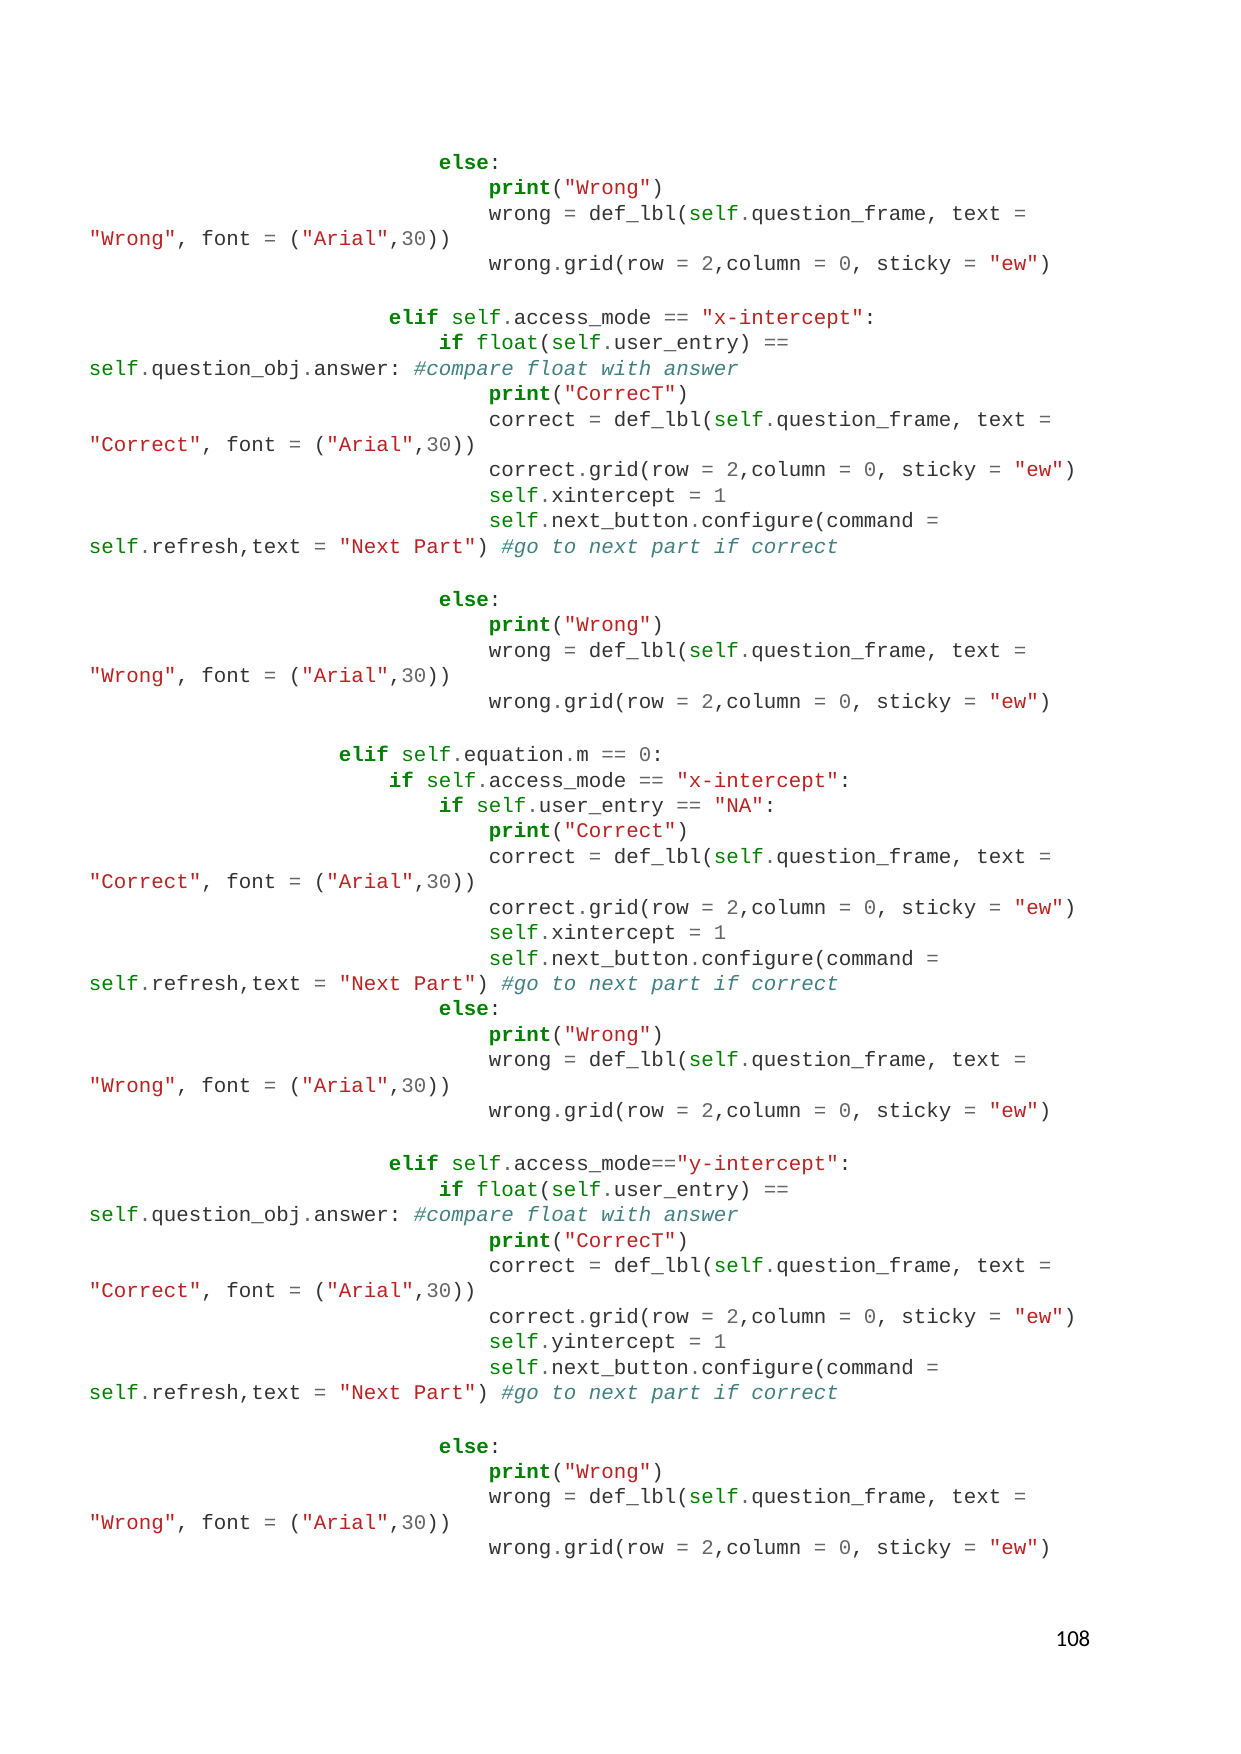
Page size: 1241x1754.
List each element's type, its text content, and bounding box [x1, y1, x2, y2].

text correct = def_lbl(self.question_frame, text = "Correct", font = ("Arial",30)) [89, 844, 1090, 895]
text print("Wrong") [89, 613, 1090, 638]
text self.next_button.configure(command = self.refresh,text = "Next Part") #go to next part if correct [89, 946, 1090, 997]
text wrong.grid(row = 2,column = 0, sticky = "ew") [89, 252, 1090, 277]
text elif self.equation.m == 0: [89, 742, 1090, 768]
text self.xintercept = 1 [89, 920, 1090, 946]
text correct = def_lbl(self.question_frame, text = "Correct", font = ("Arial",30)) [89, 407, 1090, 458]
text self.yintercept = 1 [89, 1329, 1090, 1355]
text if self.user_entry == "NA": [89, 793, 1090, 819]
text wrong = def_lbl(self.question_frame, text = "Wrong", font = ("Arial",30)) [89, 638, 1090, 689]
text self.next_button.configure(command = self.refresh,text = "Next Part") #go to next part if correct [89, 508, 1090, 559]
text print("Wrong") [89, 175, 1090, 201]
text else: [89, 997, 1090, 1022]
text self.next_button.configure(command = self.refresh,text = "Next Part") #go to next part if correct [89, 1355, 1090, 1406]
text print("CorrecT") [89, 381, 1090, 407]
text correct.grid(row = 2,column = 0, sticky = "ew") [89, 895, 1090, 920]
text print("Wrong") [89, 1022, 1090, 1047]
text else: [89, 150, 1090, 175]
text if self.access_mode == "x-intercept": [89, 768, 1090, 793]
text correct.grid(row = 2,column = 0, sticky = "ew") [89, 458, 1090, 483]
text print("Correct") [89, 819, 1090, 844]
text wrong.grid(row = 2,column = 0, sticky = "ew") [89, 1536, 1090, 1561]
text self.xintercept = 1 [89, 483, 1090, 508]
text wrong = def_lbl(self.question_frame, text = "Wrong", font = ("Arial",30)) [89, 201, 1090, 252]
text else: [89, 1434, 1090, 1459]
text correct = def_lbl(self.question_frame, text = "Correct", font = ("Arial",30)) [89, 1253, 1090, 1304]
text wrong = def_lbl(self.question_frame, text = "Wrong", font = ("Arial",30)) [89, 1047, 1090, 1098]
text else: [89, 587, 1090, 613]
text wrong.grid(row = 2,column = 0, sticky = "ew") [89, 689, 1090, 714]
text print("Wrong") [89, 1459, 1090, 1485]
text elif self.access_mode=="y-intercept": [89, 1152, 1090, 1177]
text print("CorrecT") [89, 1228, 1090, 1253]
text wrong = def_lbl(self.question_frame, text = "Wrong", font = ("Arial",30)) [89, 1485, 1090, 1536]
text if float(self.user_entry) == self.question_obj.answer: #compare float with answer [89, 1177, 1090, 1228]
text correct.grid(row = 2,column = 0, sticky = "ew") [89, 1304, 1090, 1329]
text elif self.access_mode == "x-intercept": [89, 305, 1090, 331]
text if float(self.user_entry) == self.question_obj.answer: #compare float with answer [89, 331, 1090, 381]
text wrong.grid(row = 2,column = 0, sticky = "ew") [89, 1098, 1090, 1124]
